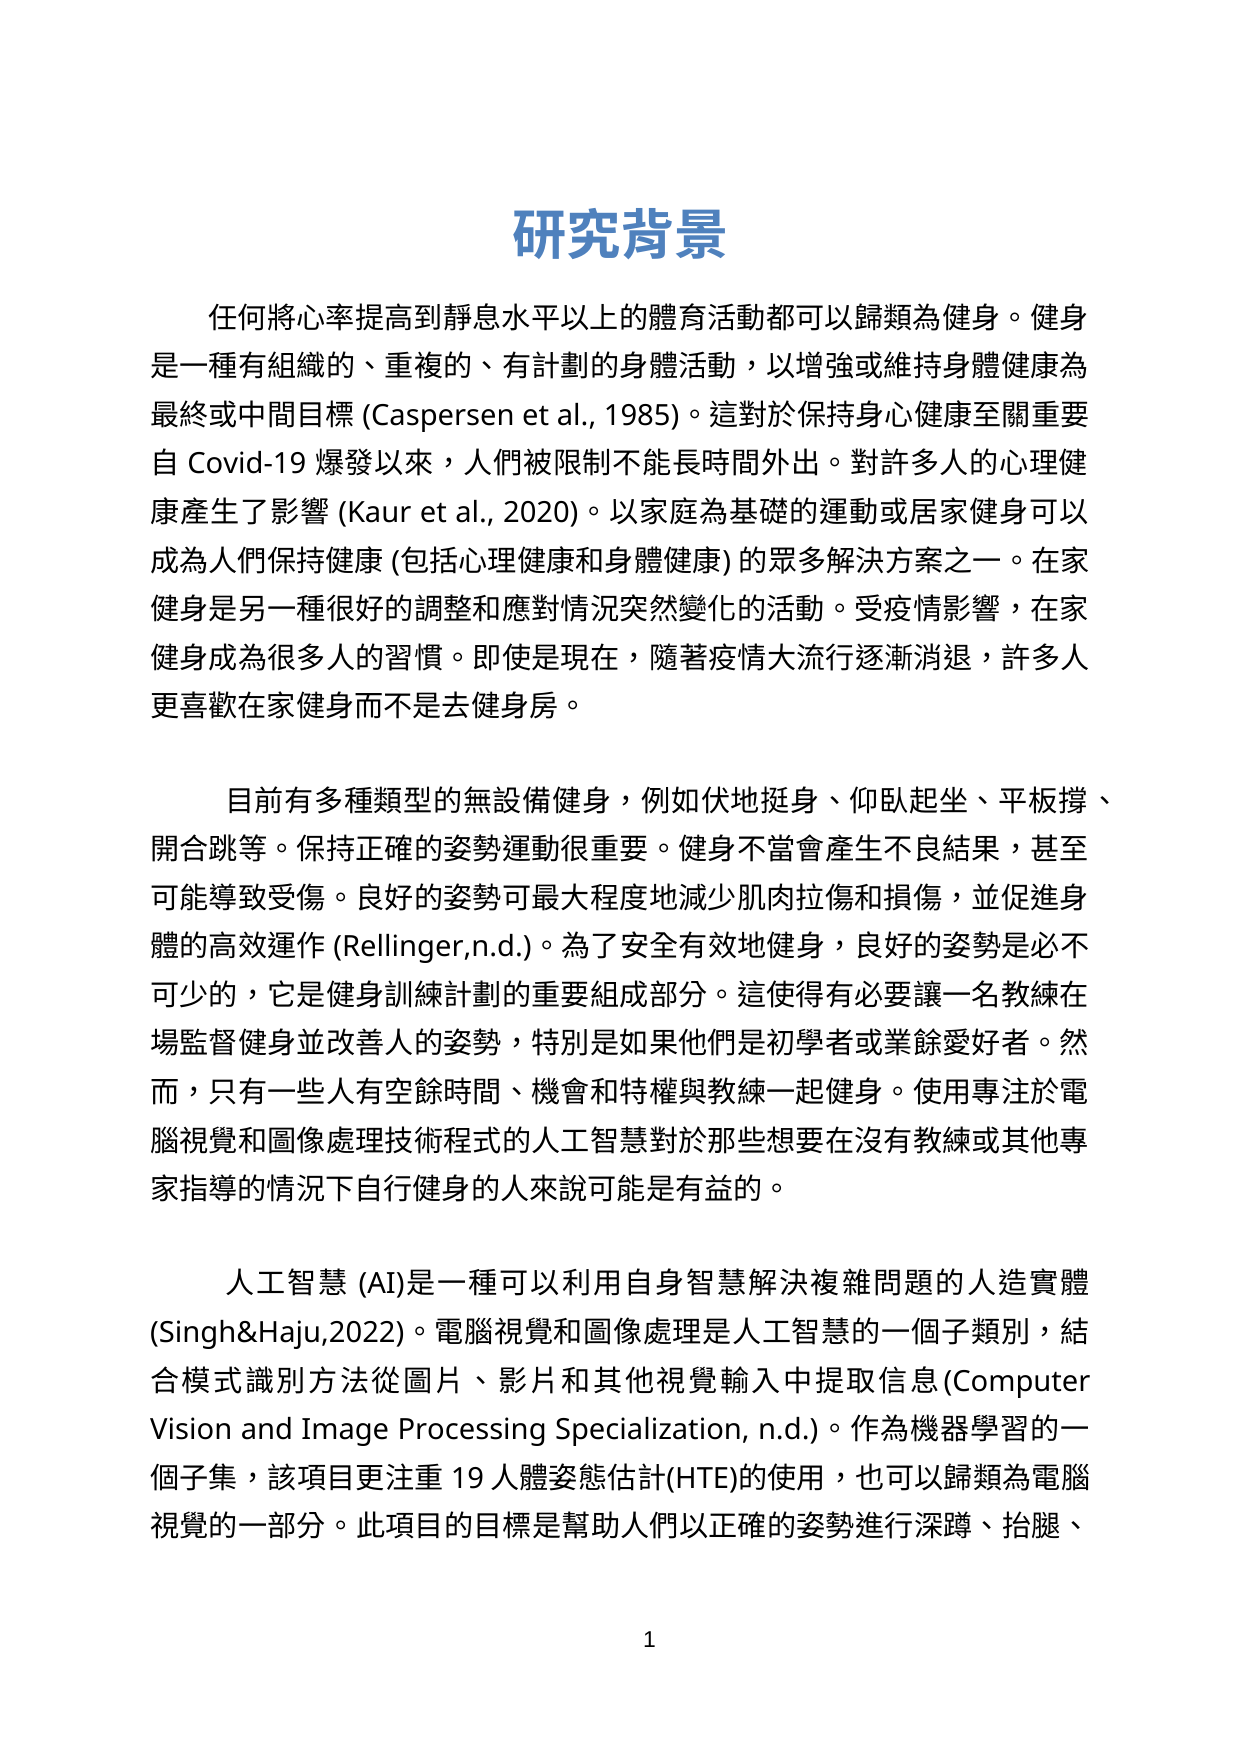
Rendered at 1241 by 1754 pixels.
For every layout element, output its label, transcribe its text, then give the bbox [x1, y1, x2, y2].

text 任何將心率提高到靜息水平以上的體育活動都可以歸類為健身。健身是一種有組織的、重複的、有計劃的身體活動，以增強或維持身體健康為最終或中間目標 (Caspersen et al., 1985)。這對於保持身心健康至關重要。自 Covid-19 爆發以來，人們被限制不能長時間外出。對許多人的心理健康產生了影響 (Kaur et al., 2020)。以家庭為基礎的運動或居家健身可以成為人們保持健康 (包括心理健康和身體健康) 的眾多解決方案之一。在家健身是另一種很好的調整和應對情況突然變化的活動。受疫情影響，在家健身成為很多人的習慣。即使是現在，隨著疫情大流行逐漸消退，許多人更喜歡在家健身而不是去健身房。 [150, 294, 1090, 725]
text 目前有多種類型的無設備健身，例如伏地挺身、仰臥起坐、平板撐、開合跳等。保持正確的姿勢運動很重要。健身不當會產生不良結果，甚至可能導致受傷。良好的姿勢可最大程度地減少肌肉拉傷和損傷，並促進身體的高效運作 (Rellinger,n.d.)。為了安全有效地健身，良好的姿勢是必不可少的，它是健身訓練計劃的重要組成部分。這使得有必要讓一名教練在場監督健身並改善人的姿勢，特別是如果他們是初學者或業餘愛好者。然而，只有一些人有空餘時間、機會和特權與教練一起健身。使用專注於電腦視覺和圖像處理技術程式的人工智慧對於那些想要在沒有教練或其他專家指導的情況下自行健身的人來說可能是有益的。 [150, 777, 1090, 1208]
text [150, 1260, 1090, 1545]
subtitle 研究背景 [150, 192, 1090, 270]
